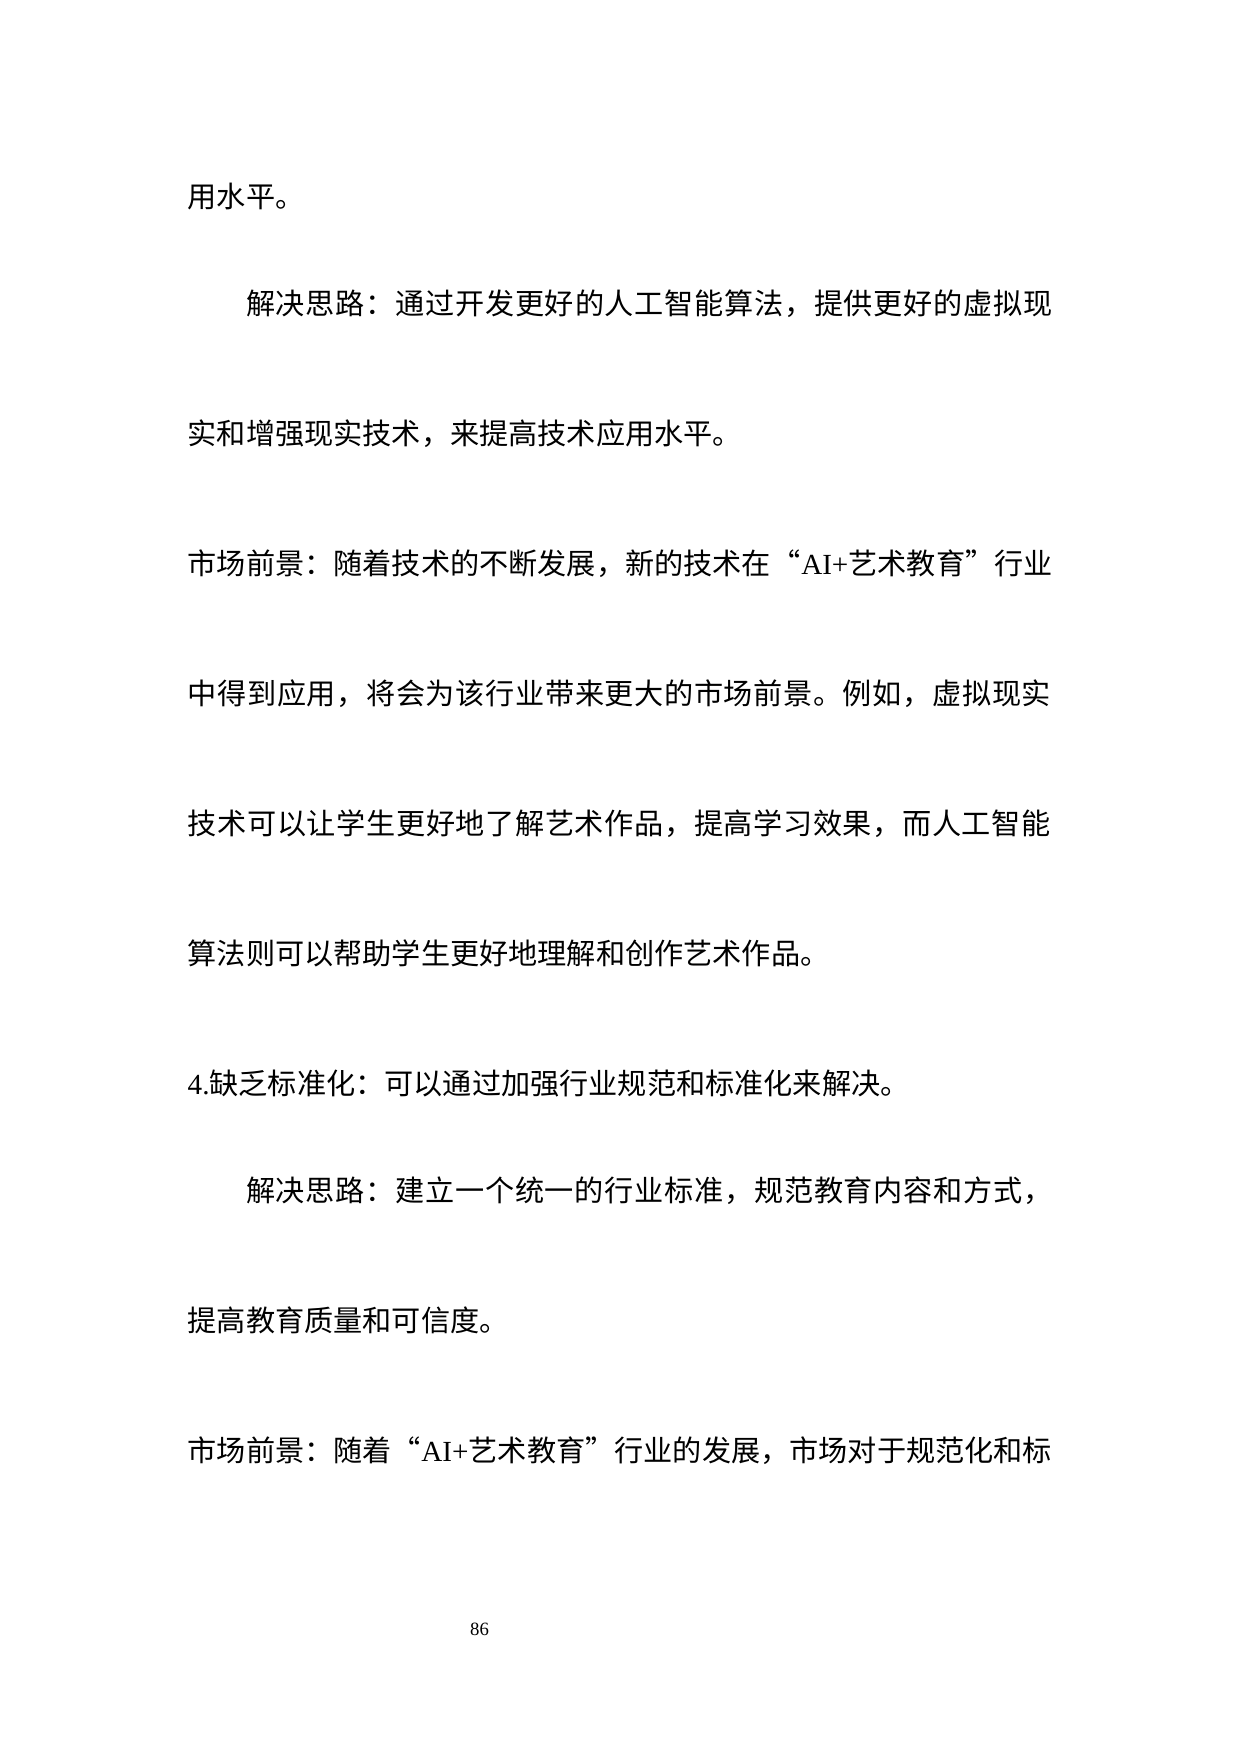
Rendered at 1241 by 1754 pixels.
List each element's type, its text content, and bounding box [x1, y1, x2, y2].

text 解决思路：通过开发更好的人工智能算法，提供更好的虚拟现实和增强现实技术，来提高技术应用水平。 市场前景：随着技术的不断发展，新的技术在“AI+艺术教育”行业中得到应用，将会为该行业带来更大的市场前景。例如，虚拟现实技术可以让学生更好地了解艺术作品，提高学习效果，而人工智能算法则可以帮助学生更好地理解和创作艺术作品。 4.缺乏标准化：可以通过加强行业规范和标准化来解决。 [187, 269, 1053, 1114]
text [187, 162, 1053, 227]
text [187, 1157, 1053, 1482]
